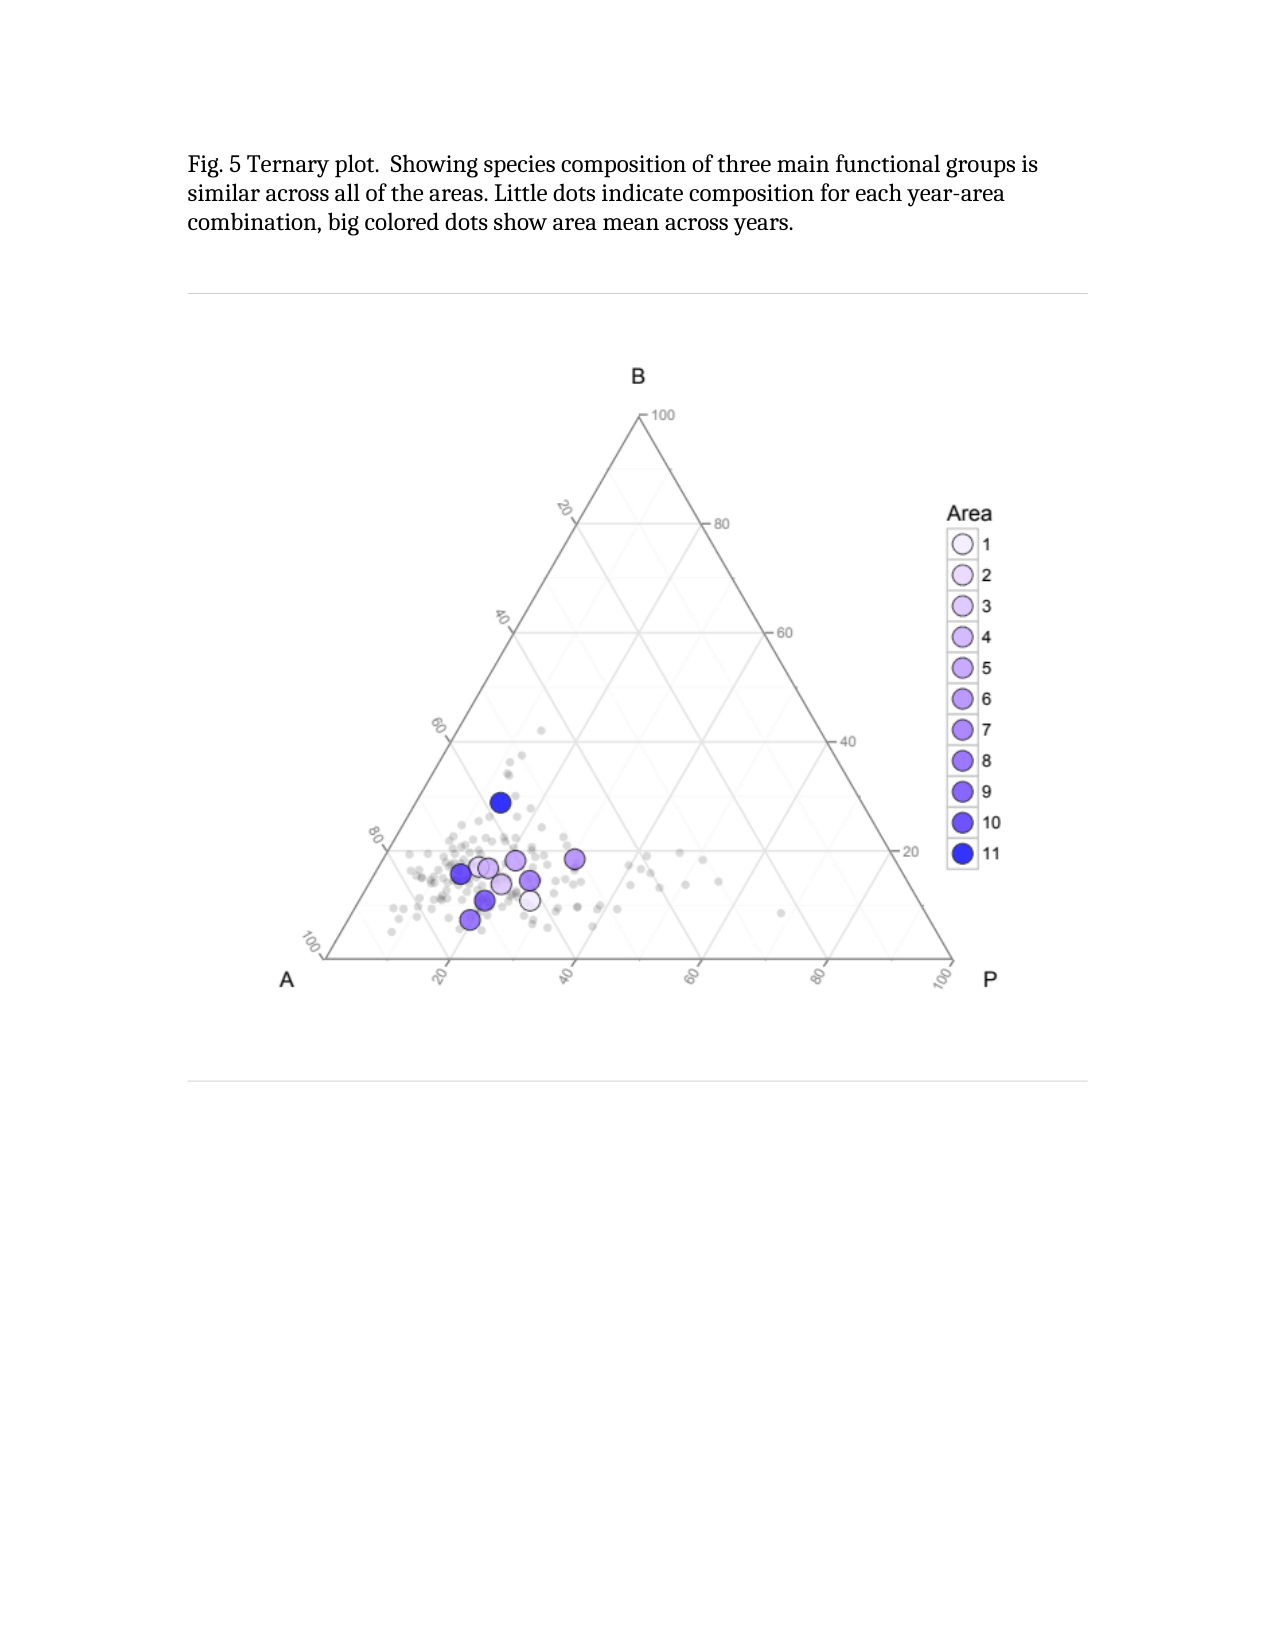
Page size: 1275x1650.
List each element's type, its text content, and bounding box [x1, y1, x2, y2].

text Fig. 5 Ternary plot. Showing species composition of three main functional groups is similar across all of the areas. Little dots indicate composition for each year-area combination, big colored dots show area mean across years. [187, 150, 1087, 236]
